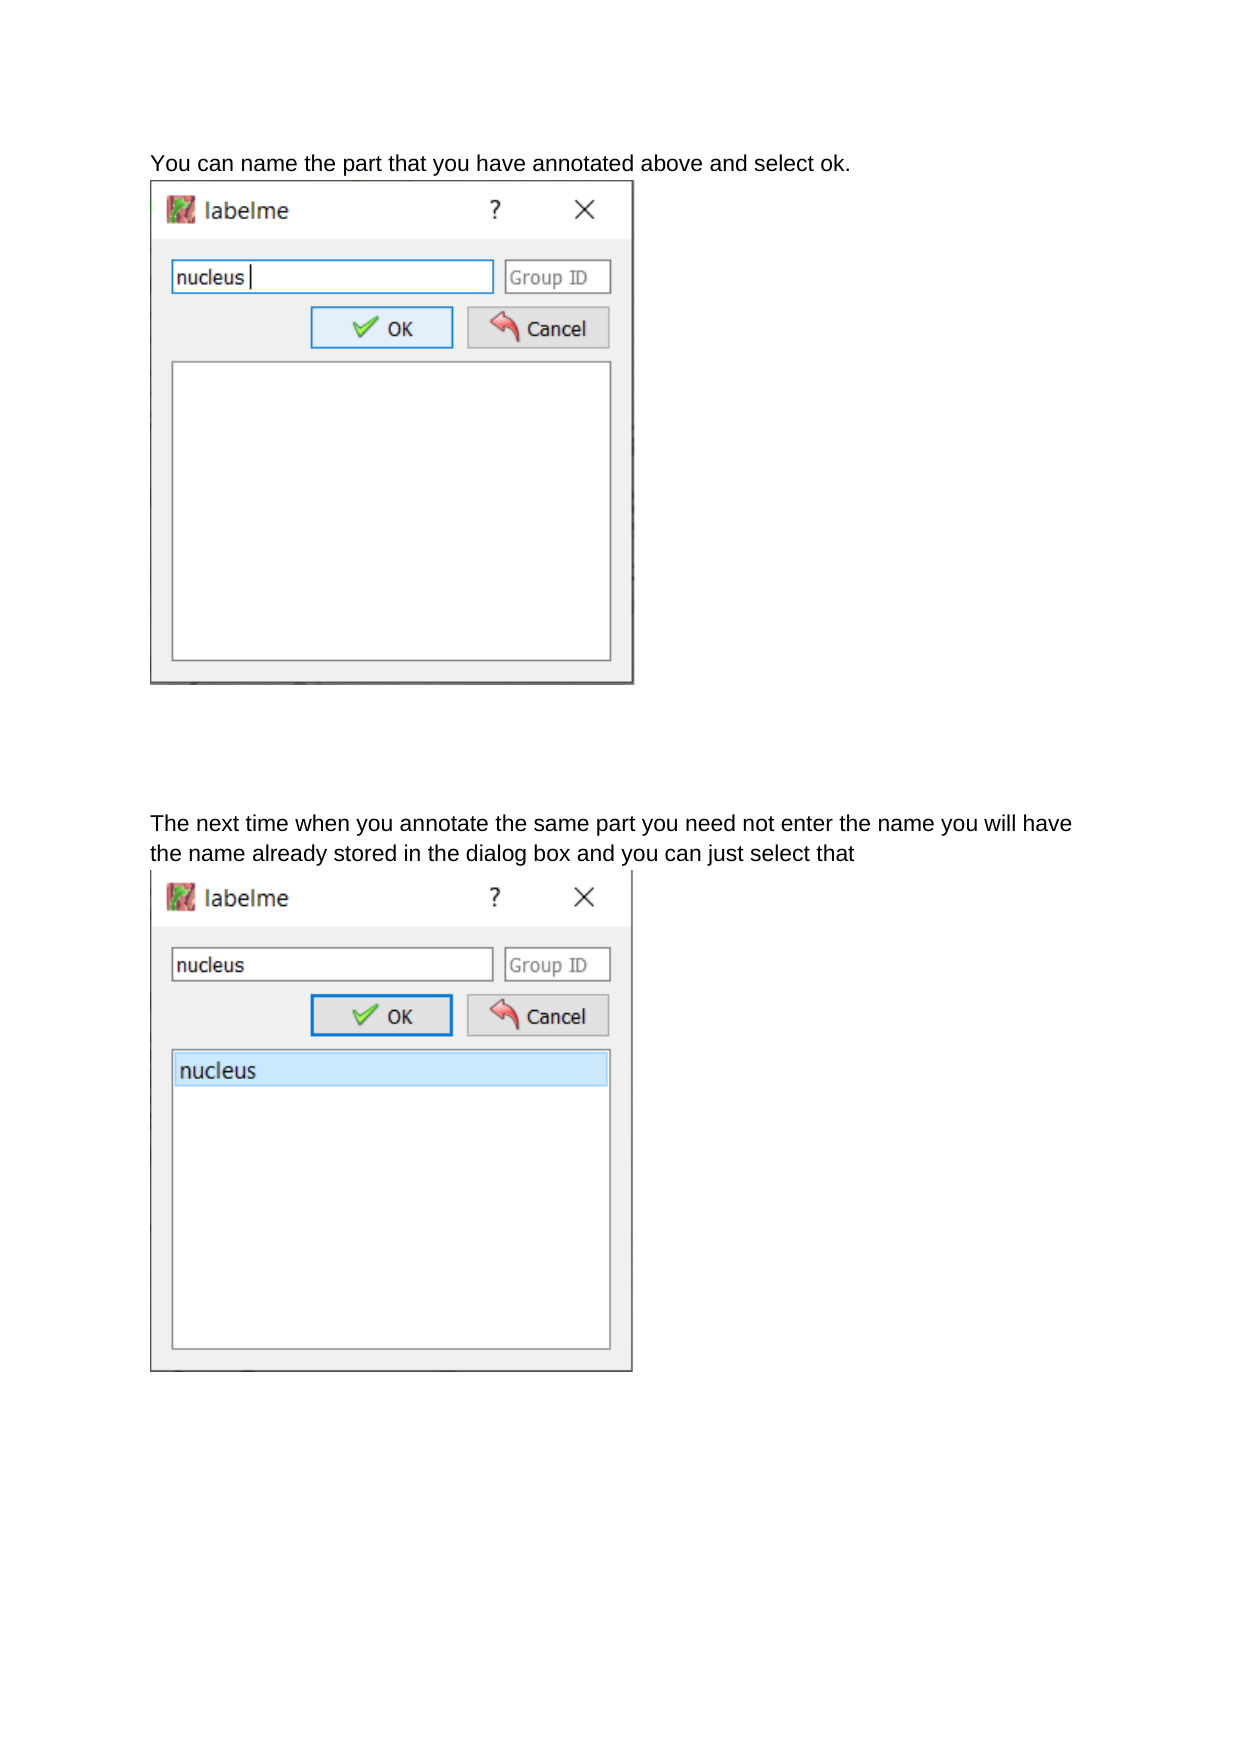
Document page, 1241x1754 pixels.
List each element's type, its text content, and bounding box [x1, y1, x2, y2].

text You can name the part that you have annotated above and select ok. [150, 150, 1090, 176]
picture [150, 870, 633, 1372]
picture [150, 180, 635, 685]
text The next time when you annotate the same part you need not enter the name you will have the name already stored in the dialog box and you can just select that [150, 809, 1090, 866]
